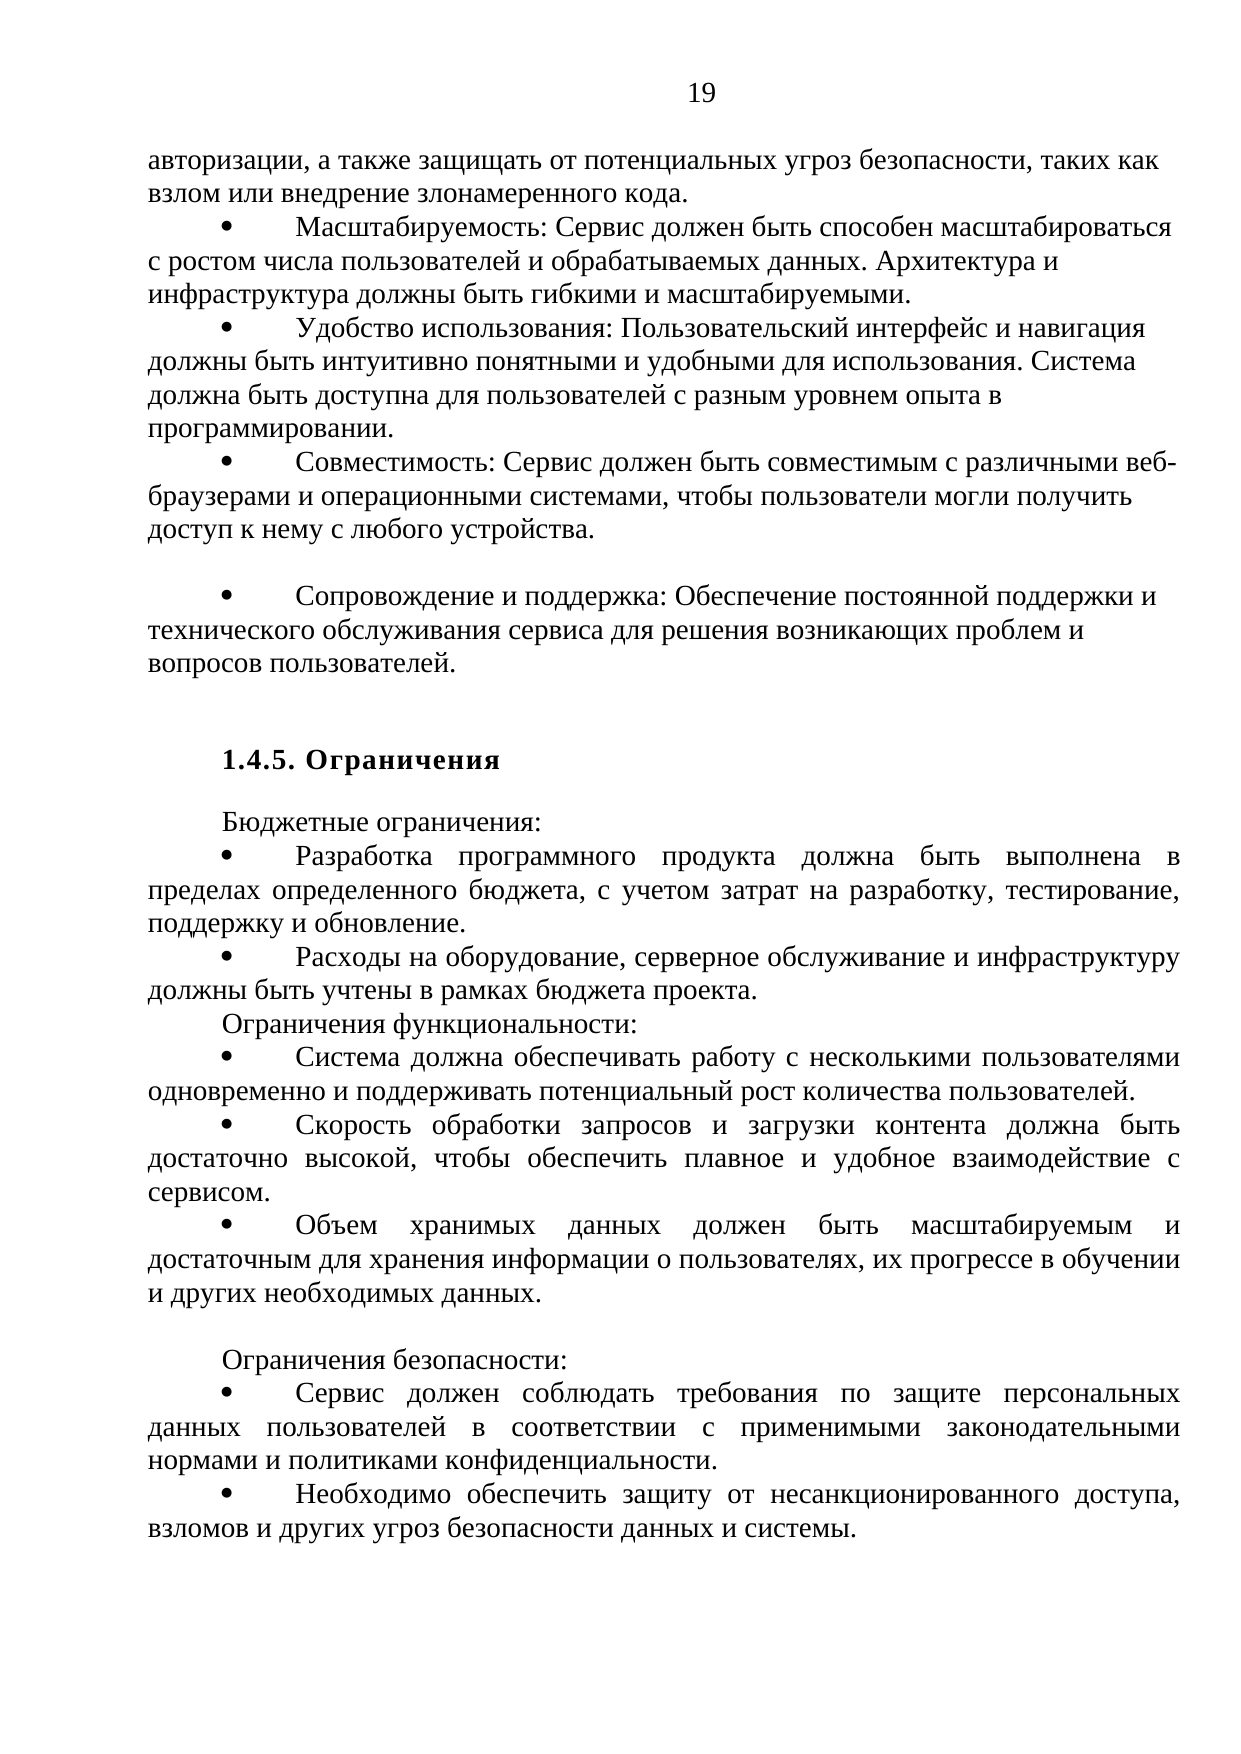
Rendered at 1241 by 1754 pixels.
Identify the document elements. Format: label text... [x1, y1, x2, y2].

text Ограничения безопасности: [148, 1342, 1181, 1375]
list Необходимо обеспечить защиту от несанкционированного доступа, взломов и других угроз безопасности данных и системы. [148, 1476, 1181, 1543]
list Объем хранимых данных должен быть масштабируемым и достаточным для хранения информации о пользователях, их прогрессе в обучении и других необходимых данных. [148, 1207, 1181, 1308]
subtitle 1.4.5. Ограничения [148, 742, 1181, 775]
text Ограничения функциональности: [148, 1006, 1181, 1039]
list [148, 142, 1181, 209]
list Сопровождение и поддержка: Обеспечение постоянной поддержки и технического обслуживания сервиса для решения возникающих проблем и вопросов пользователей. [148, 578, 1181, 679]
text Бюджетные ограничения: [148, 804, 1181, 838]
list Скорость обработки запросов и загрузки контента должна быть достаточно высокой, чтобы обеспечить плавное и удобное взаимодействие с сервисом. [148, 1107, 1181, 1207]
list Удобство использования: Пользовательский интерфейс и навигация должны быть интуитивно понятными и удобными для использования. Система должна быть доступна для пользователей с разным уровнем опыта в программировании. [148, 310, 1181, 444]
list Сервис должен соблюдать требования по защите персональных данных пользователей в соответствии с применимыми законодательными нормами и политиками конфиденциальности. [148, 1375, 1181, 1476]
list Разработка программного продукта должна быть выполнена в пределах определенного бюджета, с учетом затрат на разработку, тестирование, поддержку и обновление. [148, 838, 1181, 939]
list Система должна обеспечивать работу с несколькими пользователями одновременно и поддерживать потенциальный рост количества пользователей. [148, 1039, 1181, 1107]
list Расходы на оборудование, серверное обслуживание и инфраструктуру должны быть учтены в рамках бюджета проекта. [148, 939, 1181, 1006]
list Масштабируемость: Сервис должен быть способен масштабироваться с ростом числа пользователей и обрабатываемых данных. Архитектура и инфраструктура должны быть гибкими и масштабируемыми. [148, 209, 1181, 310]
list Совместимость: Сервис должен быть совместимым с различными веб-браузерами и операционными системами, чтобы пользователи могли получить доступ к нему с любого устройства. [148, 444, 1181, 545]
